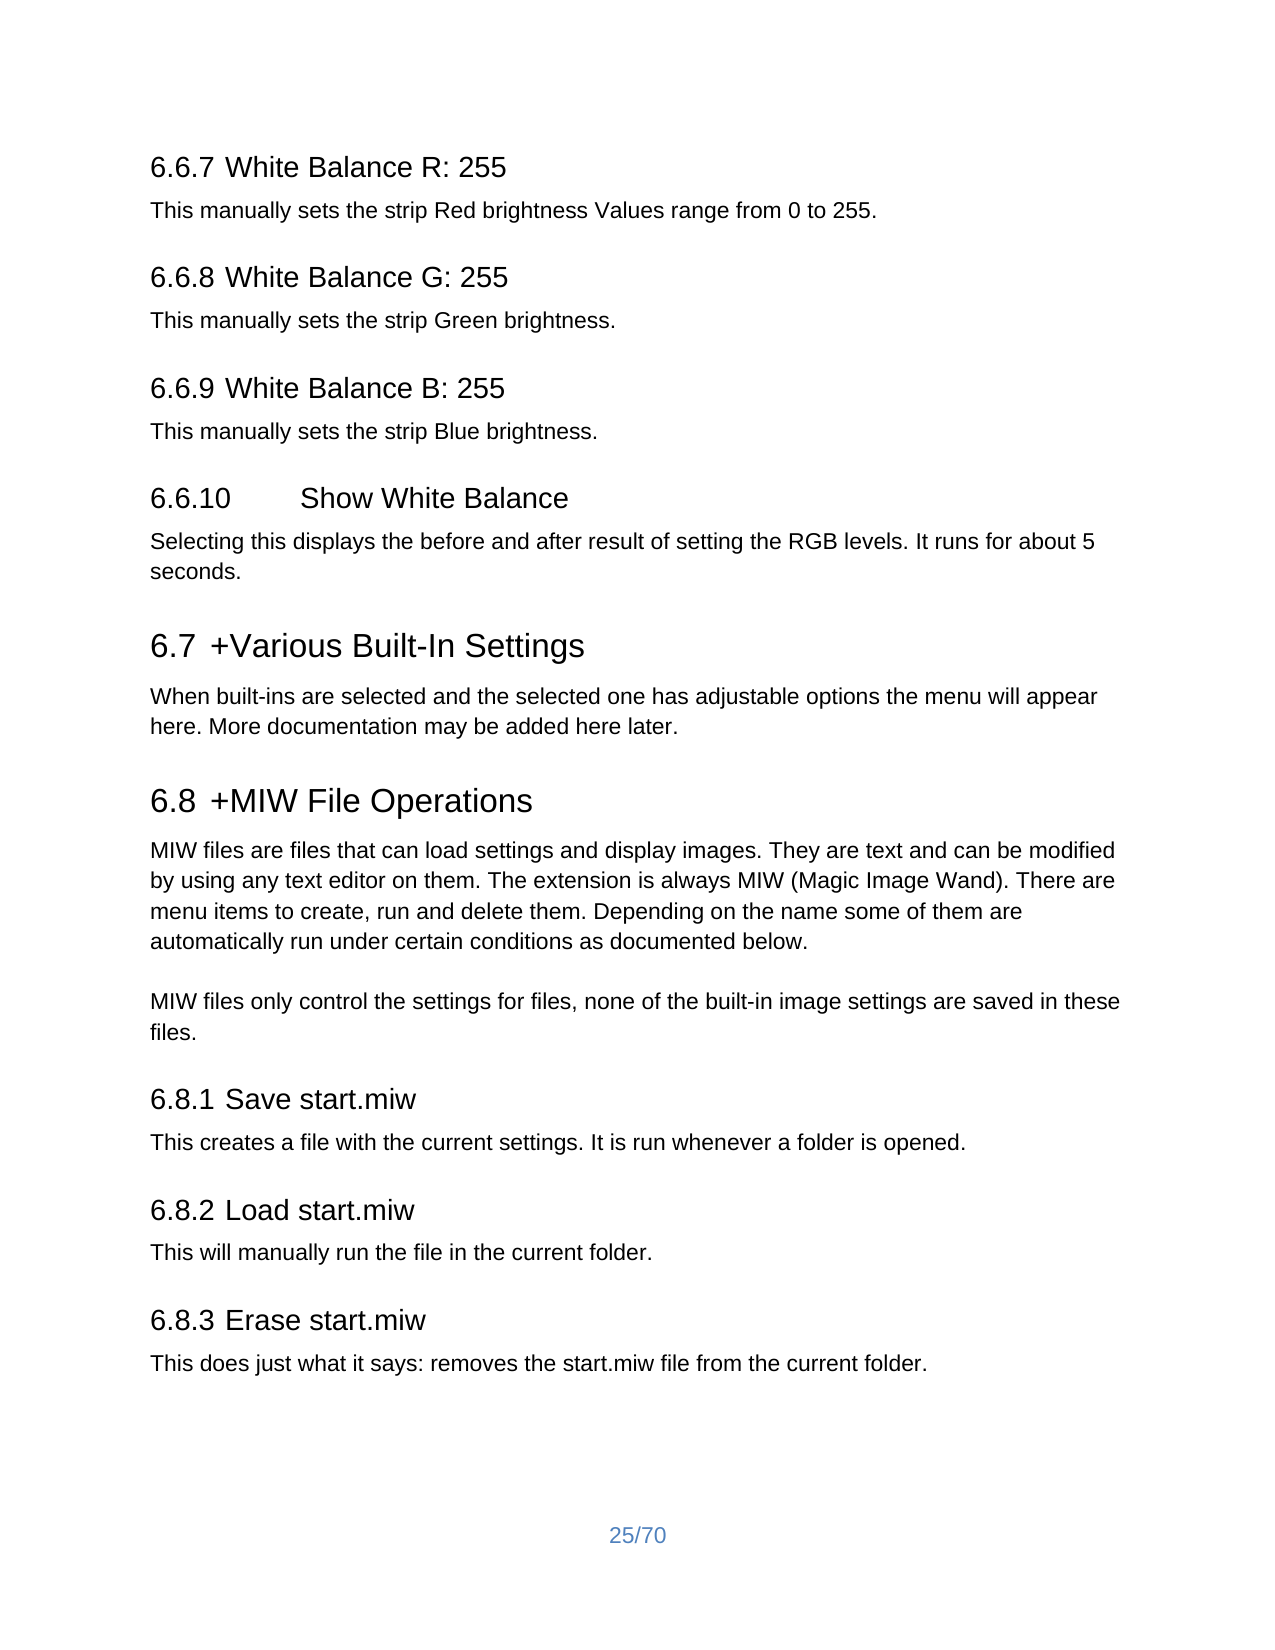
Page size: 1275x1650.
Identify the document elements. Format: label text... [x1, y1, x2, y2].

subtitle +Various Built-In Settings [150, 626, 1125, 664]
text This will manually run the file in the current folder. [150, 1239, 1125, 1266]
subtitle Load start.miw [150, 1192, 1125, 1226]
text When built-ins are selected and the selected one has adjustable options the menu will appear here. More documentation may be added here later. [150, 683, 1125, 739]
text This manually sets the strip Green brightness. [150, 307, 1125, 334]
text This does just what it says: removes the start.miw file from the current folder. [150, 1350, 1125, 1376]
text MIW files only control the settings for files, none of the built-in image settings are saved in these files. [150, 988, 1125, 1045]
subtitle +MIW File Operations [150, 781, 1125, 819]
subtitle White Balance R: 255 [150, 150, 1125, 183]
subtitle White Balance G: 255 [150, 260, 1125, 294]
text This creates a file with the current settings. It is run whenever a folder is opened. [150, 1129, 1125, 1155]
subtitle Show White Balance [150, 481, 1125, 515]
subtitle Erase start.miw [150, 1303, 1125, 1336]
text MIW files are files that can load settings and display images. They are text and can be modified by using any text editor on them. The extension is always MIW (Magic Image Wand). There are menu items to create, run and delete them. Depending on the name some of them are automatically run under certain conditions as documented below. [150, 837, 1125, 954]
text This manually sets the strip Blue brightness. [150, 418, 1125, 444]
subtitle White Balance B: 255 [150, 371, 1125, 404]
subtitle Save start.miw [150, 1082, 1125, 1116]
text Selecting this displays the before and after result of setting the RGB levels. It runs for about 5 seconds. [150, 528, 1125, 585]
text This manually sets the strip Red brightness Values range from 0 to 255. [150, 197, 1125, 223]
